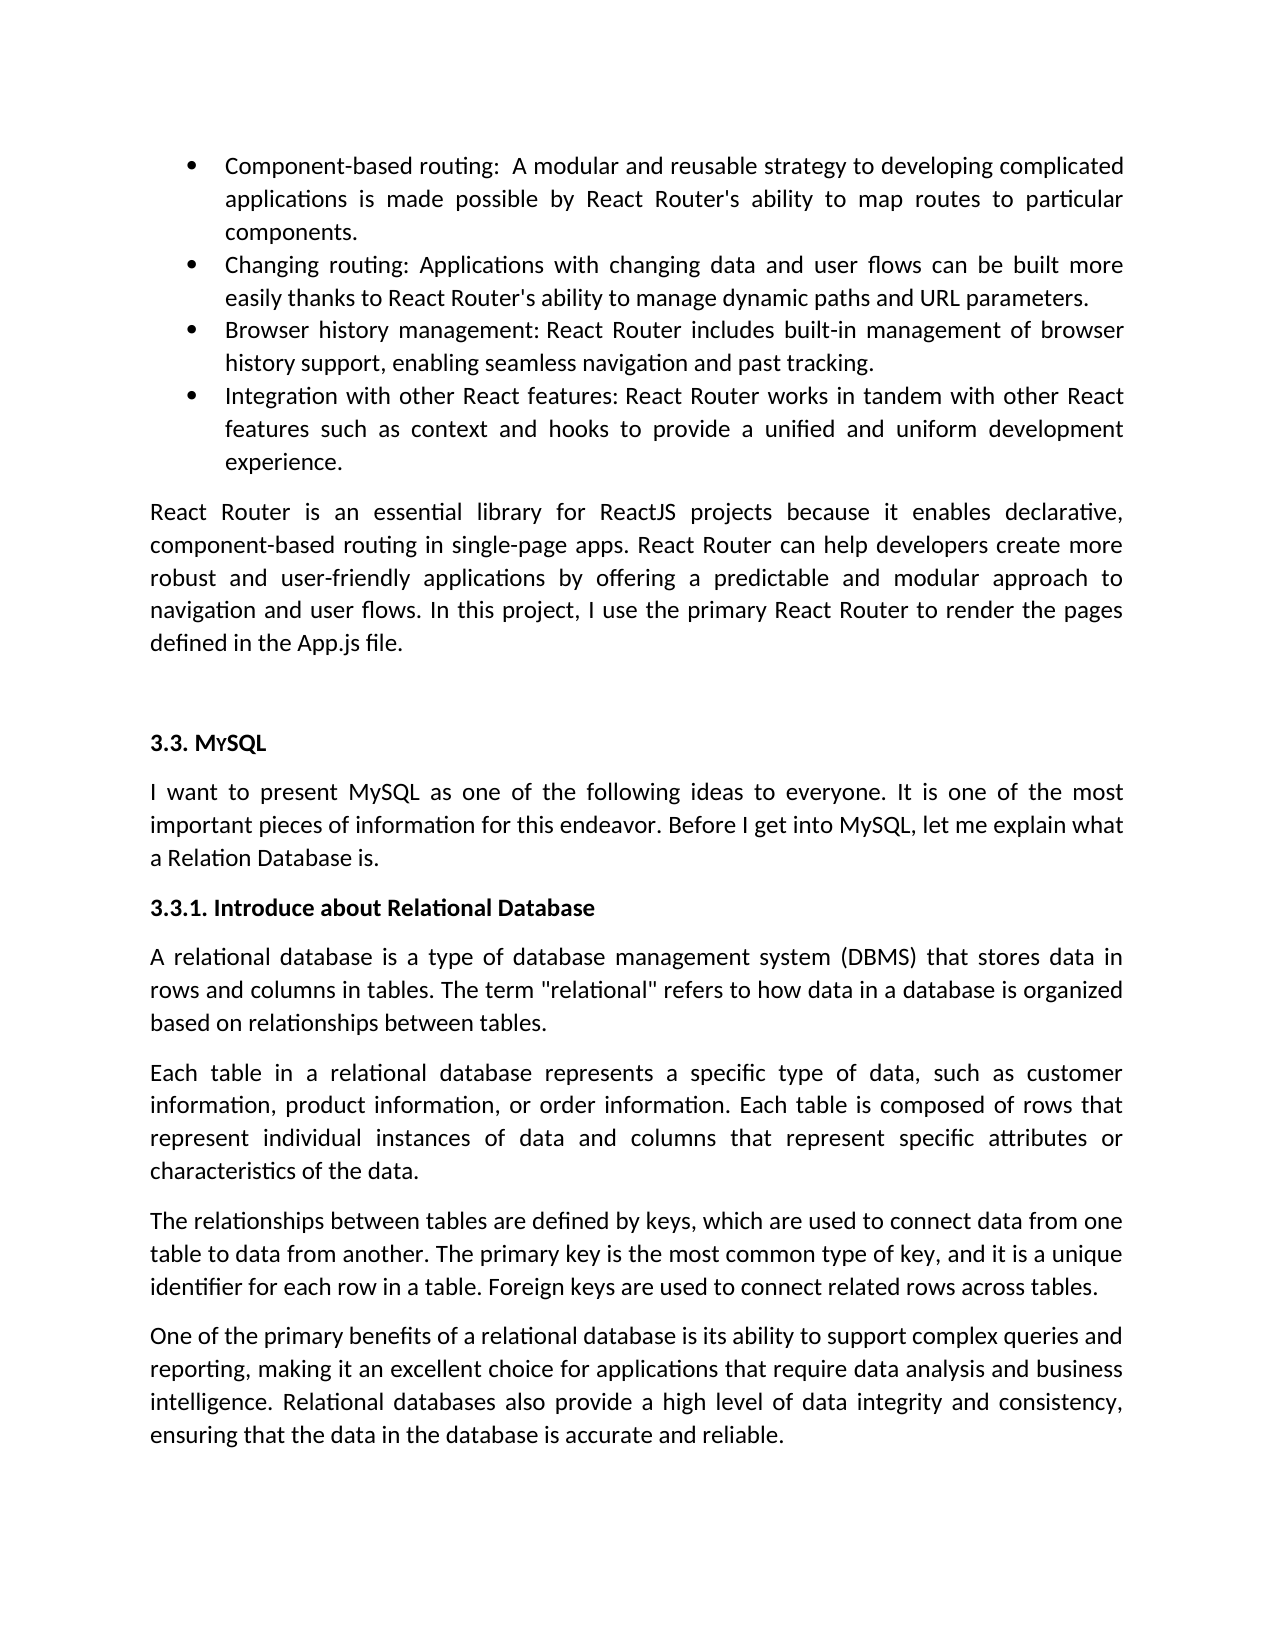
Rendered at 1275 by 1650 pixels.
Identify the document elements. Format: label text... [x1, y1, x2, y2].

text Each table in a relational database represents a specific type of data, such as customer information, product information, or order information. Each table is composed of rows that represent individual instances of data and columns that represent specific attributes or characteristics of the data. [150, 1057, 1125, 1186]
list Integration with other React features: React Router works in tandem with other React features such as context and hooks to provide a unified and uniform development experience. [187, 380, 1125, 477]
list Changing routing: Applications with changing data and user flows can be built more easily thanks to React Router's ability to manage dynamic paths and URL parameters. [187, 249, 1125, 312]
text 3.3. MySQL [150, 727, 1125, 757]
list Browser history management: React Router includes built-in management of browser history support, enabling seamless navigation and past tracking. [187, 314, 1125, 378]
text React Router is an essential library for ReactJS projects because it enables declarative, component-based routing in single-page apps. React Router can help developers create more robust and user-friendly applications by offering a predictable and modular approach to navigation and user flows. In this project, I use the primary React Router to render the pages defined in the App.js file. [150, 496, 1125, 658]
list Component-based routing: A modular and reusable strategy to developing complicated applications is made possible by React Router's ability to map routes to particular components. [187, 150, 1125, 246]
text One of the primary benefits of a relational database is its ability to support complex queries and reporting, making it an excellent choice for applications that require data analysis and business intelligence. Relational databases also provide a high level of data integrity and consistency, ensuring that the data in the database is accurate and reliable. [150, 1320, 1125, 1450]
text The relationships between tables are defined by keys, which are used to connect data from one table to data from another. The primary key is the most common type of key, and it is a unique identifier for each row in a table. Foreign keys are used to connect related rows across tables. [150, 1205, 1125, 1301]
text I want to present MySQL as one of the following ideas to everyone. It is one of the most important pieces of information for this endeavor. Before I get into MySQL, let me explain what a Relation Database is. [150, 776, 1125, 873]
text 3.3.1. Introduce about Relational Database [150, 892, 1125, 922]
text A relational database is a type of database management system (DBMS) that stores data in rows and columns in tables. The term "relational" refers to how data in a database is organized based on relationships between tables. [150, 941, 1125, 1038]
